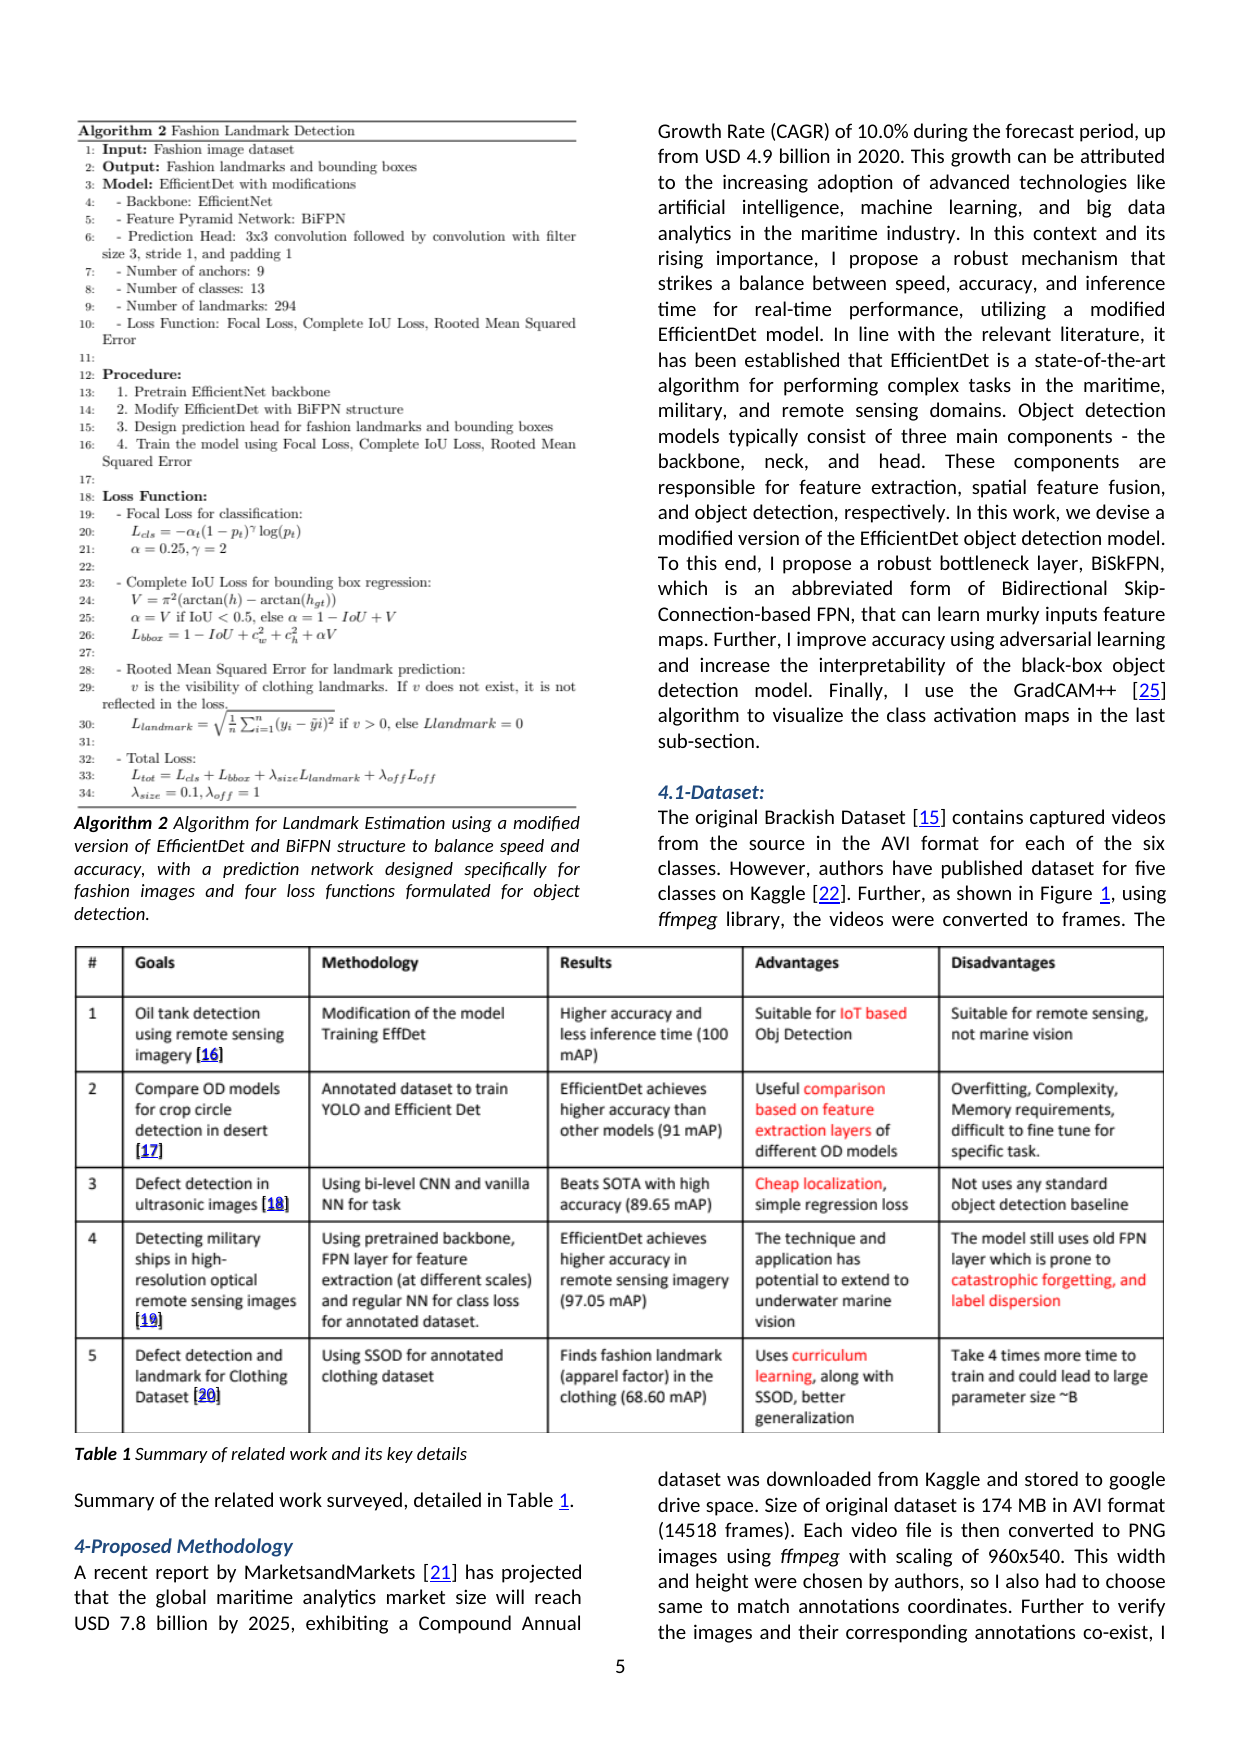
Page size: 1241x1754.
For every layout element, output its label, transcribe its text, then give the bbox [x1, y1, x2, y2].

text A recent report by MarketsandMarkets [21] has projected that the global maritime analytics market size will reach USD 7.8 billion by 2025, exhibiting a Compound Annual Growth Rate (CAGR) of 10.0% during the forecast period, up from USD 4.9 billion in 2020. This growth can be attributed to the increasing adoption of advanced technologies like artificial intelligence, machine learning, and big data analytics in the maritime industry. In this context and its rising importance, I propose a robust mechanism that strikes a balance between speed, accuracy, and inference time for real-time performance, utilizing a modified EfficientDet model. In line with the relevant literature, it has been established that EfficientDet is a state-of-the-art algorithm for performing complex tasks in the maritime, military, and remote sensing domains. Object detection models typically consist of three main components - the backbone, neck, and head. These components are responsible for feature extraction, spatial feature fusion, and object detection, respectively. In this work, we devise a modified version of the EfficientDet object detection model. To this end, I propose a robust bottleneck layer, BiSkFPN, which is an abbreviated form of Bidirectional Skip-Connection-based FPN, that can learn murky inputs feature maps. Further, I improve accuracy using adversarial learning and increase the interpretability of the black-box object detection model. Finally, I use the GradCAM++ [25] algorithm to visualize the class activation maps in the last sub-section. [658, 118, 1166, 753]
text Summary of the related work surveyed, detailed in Table 1. [74, 1465, 583, 1513]
text Algorithm 2 Algorithm for Landmark Estimation using a modified version of EfficientDet and BiFPN structure to balance speed and accuracy, with a prediction network designed specifically for fashion images and four loss functions formulated for object detection. [74, 811, 583, 926]
text 4-Proposed Methodology [74, 1534, 583, 1559]
text 4.1-Dataset: [658, 779, 1166, 804]
